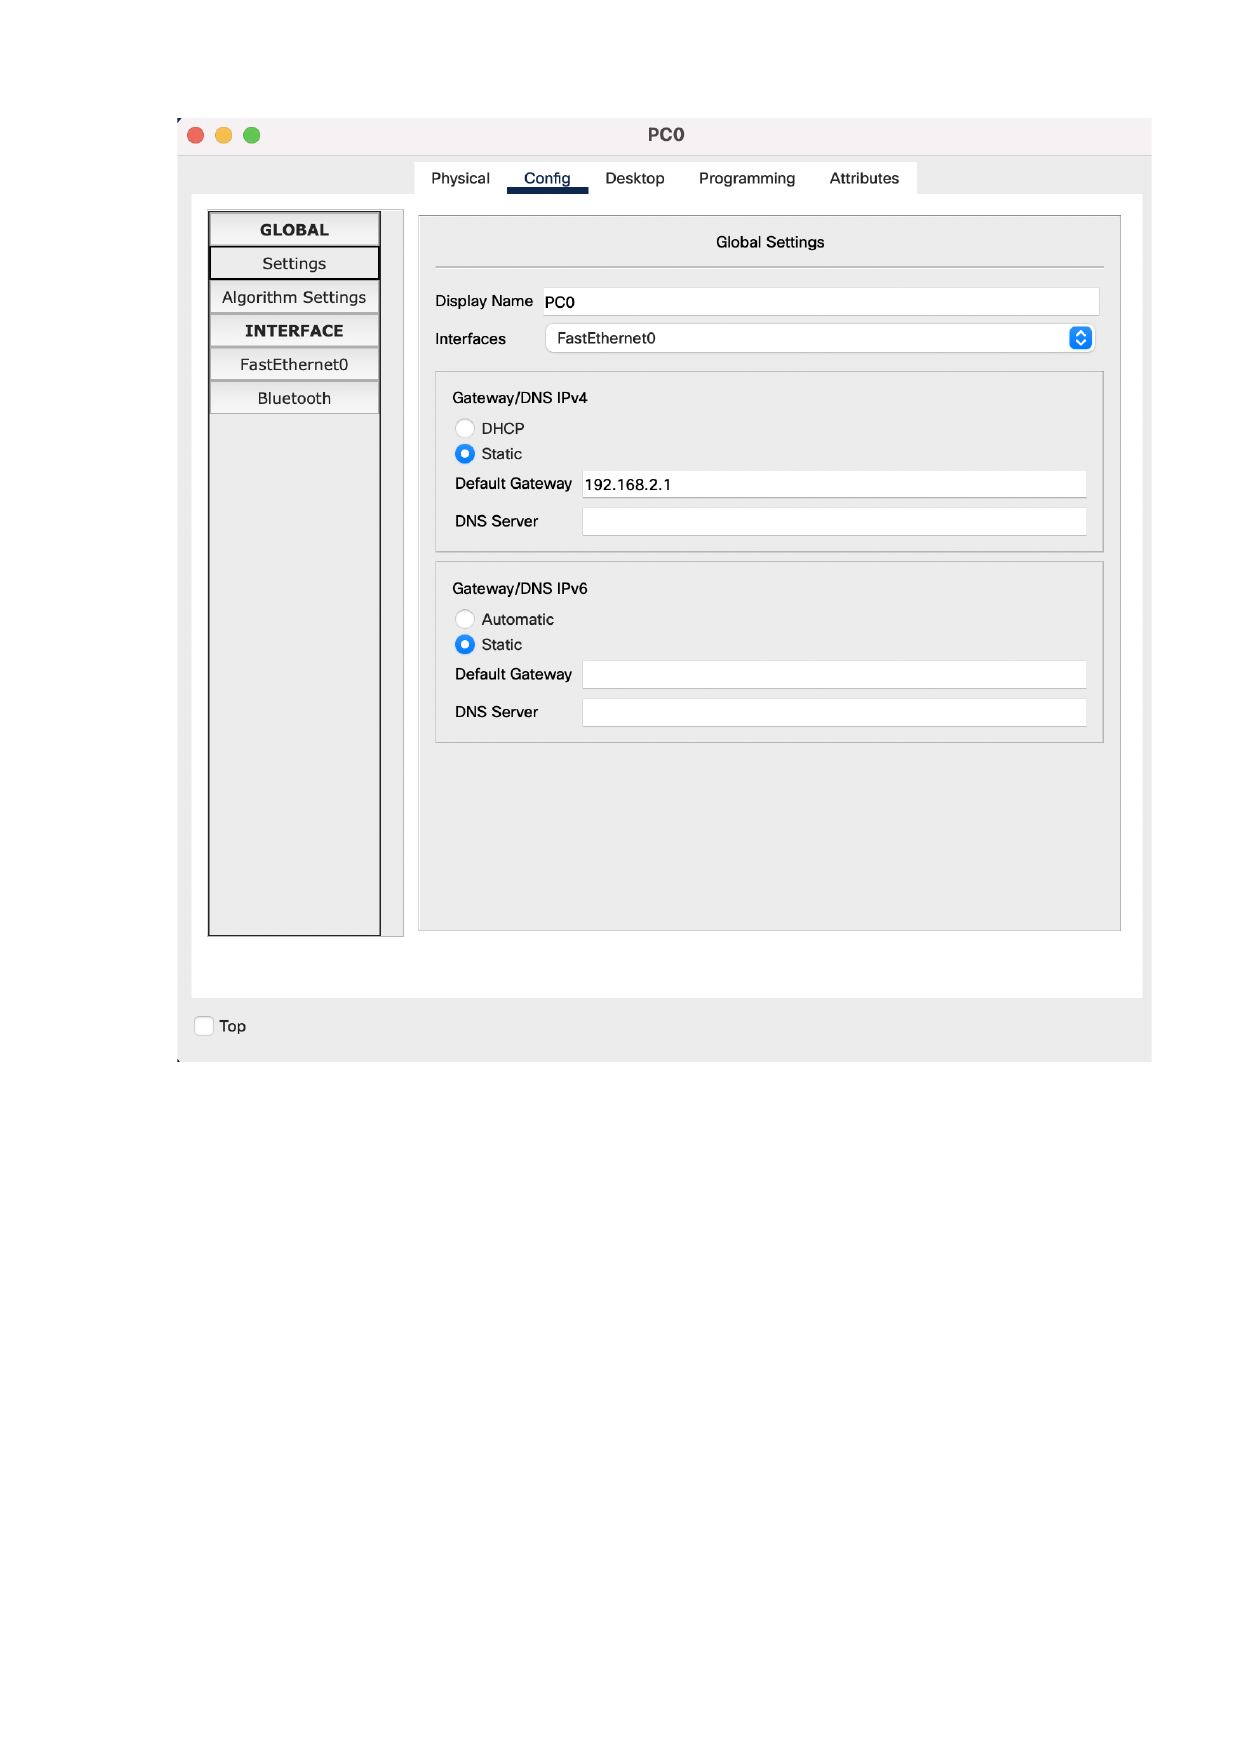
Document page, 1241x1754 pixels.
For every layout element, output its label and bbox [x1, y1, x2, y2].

picture [177, 118, 1152, 1062]
